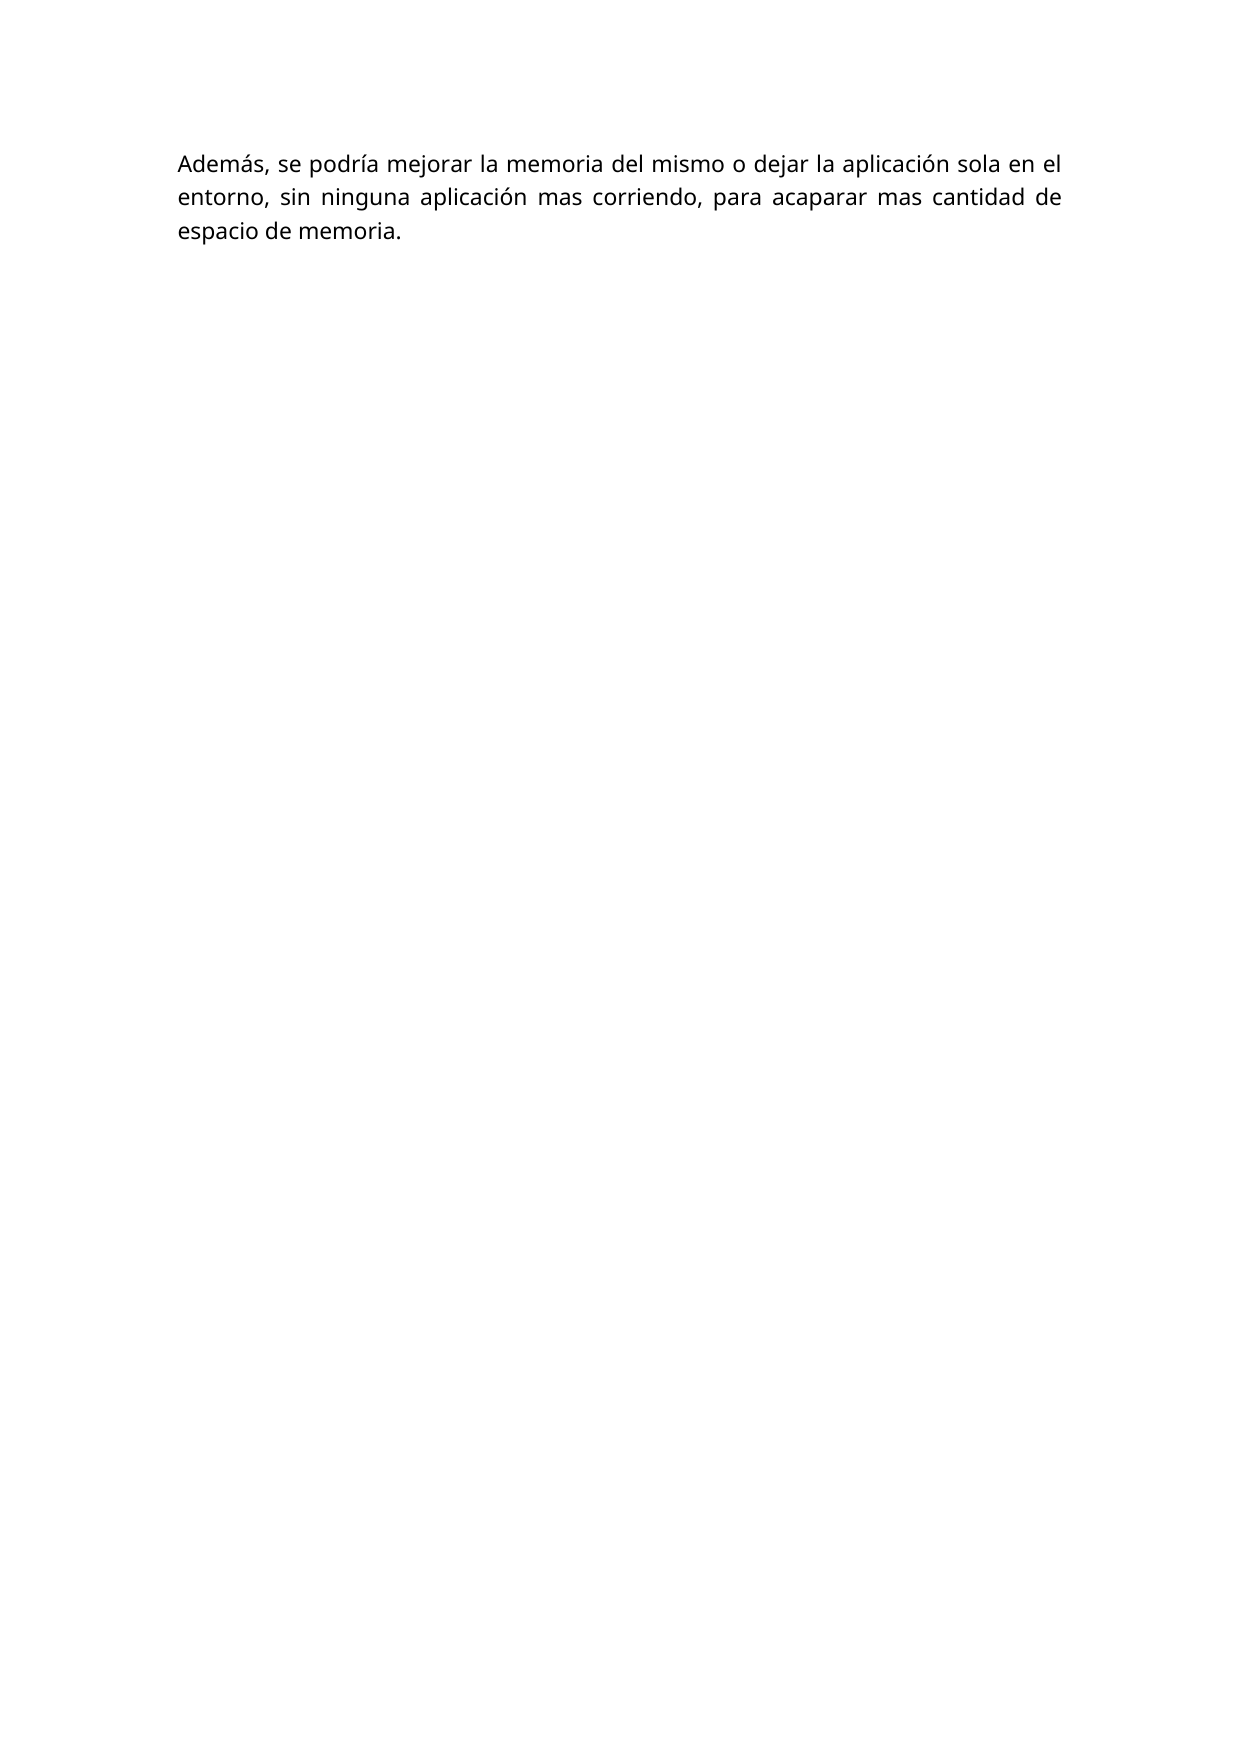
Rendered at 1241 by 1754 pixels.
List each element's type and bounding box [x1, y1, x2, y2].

text [177, 148, 1063, 246]
